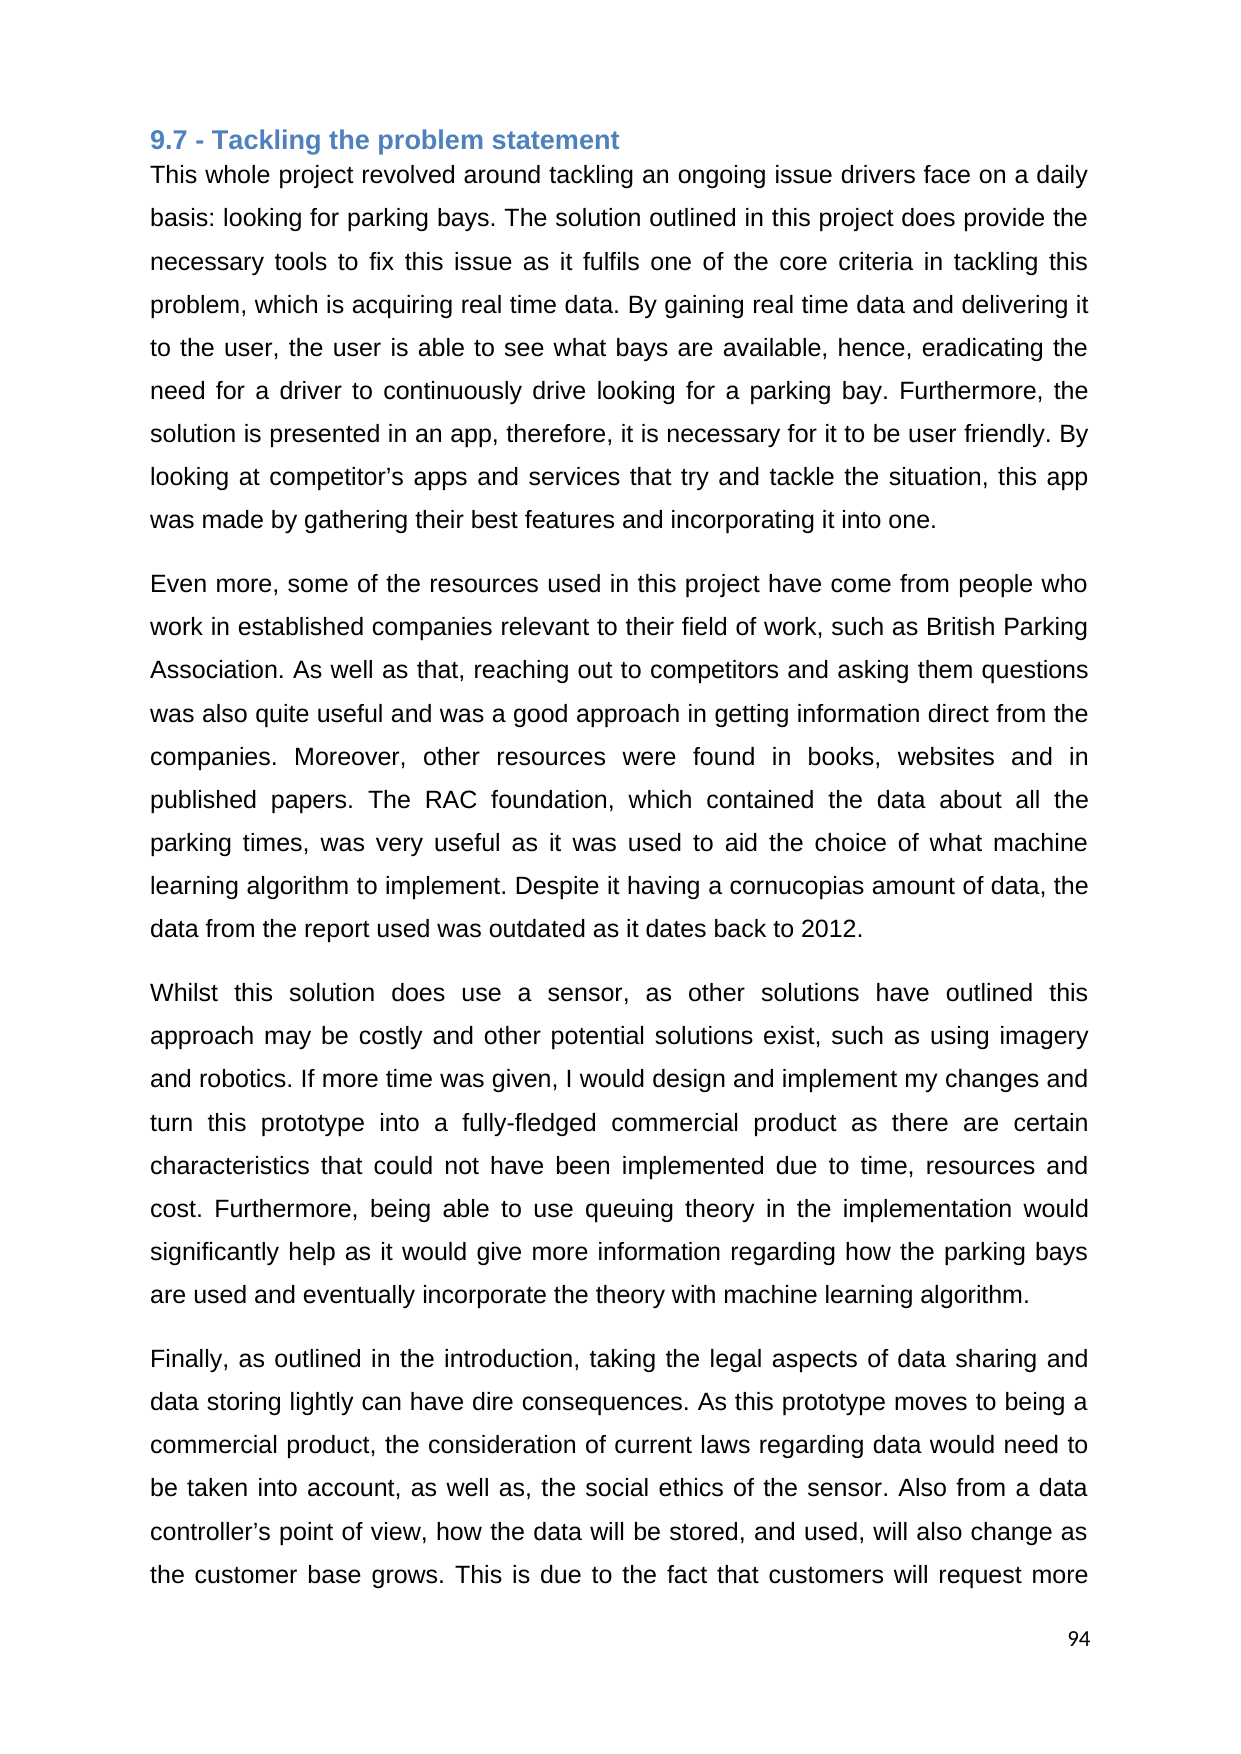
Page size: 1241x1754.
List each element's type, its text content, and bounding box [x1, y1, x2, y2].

subtitle 9.7 - Tackling the problem statement [150, 124, 1090, 156]
text Even more, some of the resources used in this project have come from people who work in established companies relevant to their field of work, such as British Parking Association. As well as that, reaching out to competitors and asking them questions was also quite useful and was a good approach in getting information direct from the companies. Moreover, other resources were found in books, websites and in published papers. The RAC foundation, which contained the data about all the parking times, was very useful as it was used to aid the choice of what machine learning algorithm to implement. Despite it having a cornucopias amount of data, the data from the report used was outdated as it dates back to 2012. [150, 569, 1090, 943]
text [150, 1344, 1090, 1588]
text Whilst this solution does use a sensor, as other solutions have outlined this approach may be costly and other potential solutions exist, such as using imagery and robotics. If more time was given, I would design and implement my changes and turn this prototype into a fully-fledged commercial product as there are certain characteristics that could not have been implemented due to time, resources and cost. Furthermore, being able to use queuing theory in the implementation would significantly help as it would give more information regarding how the parking bays are used and eventually incorporate the theory with machine learning algorithm. [150, 978, 1090, 1309]
text This whole project revolved around tackling an ongoing issue drivers face on a daily basis: looking for parking bays. The solution outlined in this project does provide the necessary tools to fix this issue as it fulfils one of the core criteria in tackling this problem, which is acquiring real time data. By gaining real time data and delivering it to the user, the user is able to see what bays are available, hence, eradicating the need for a driver to continuously drive looking for a parking bay. Furthermore, the solution is presented in an app, therefore, it is necessary for it to be user friendly. By looking at competitor’s apps and services that try and tackle the situation, this app was made by gathering their best features and incorporating it into one. [150, 160, 1090, 534]
